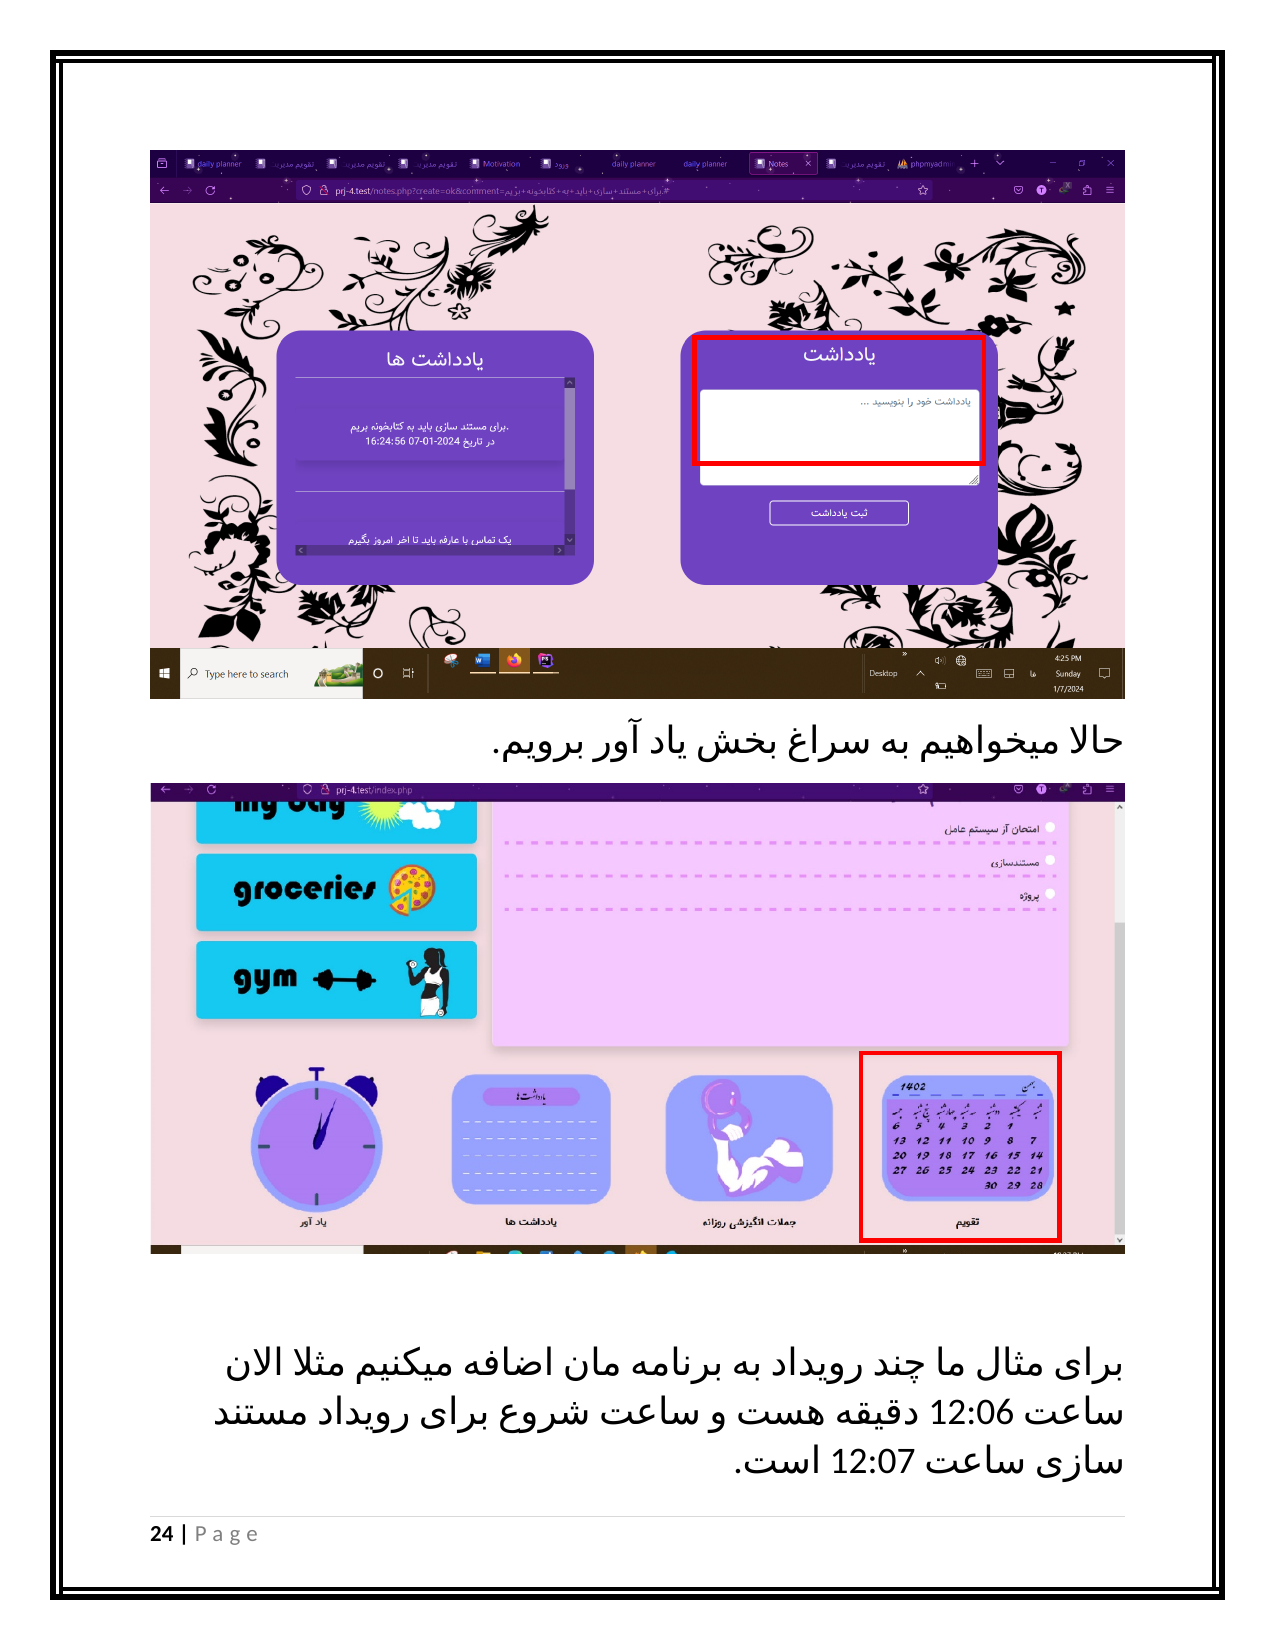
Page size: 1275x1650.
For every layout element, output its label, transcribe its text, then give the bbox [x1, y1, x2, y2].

text حالا میخواهیم به سراغ بخش یاد آور برویم. [150, 717, 1125, 763]
text برای مثال ما چند رویداد به برنامه مان اضافه میکنیم مثلا الان ساعت 12:06 دقیقه هست و ساعت شروع برای رویداد مستند سازی ساعت 12:07 است. [150, 1338, 1125, 1483]
picture [150, 783, 1125, 1254]
picture [150, 150, 1125, 699]
